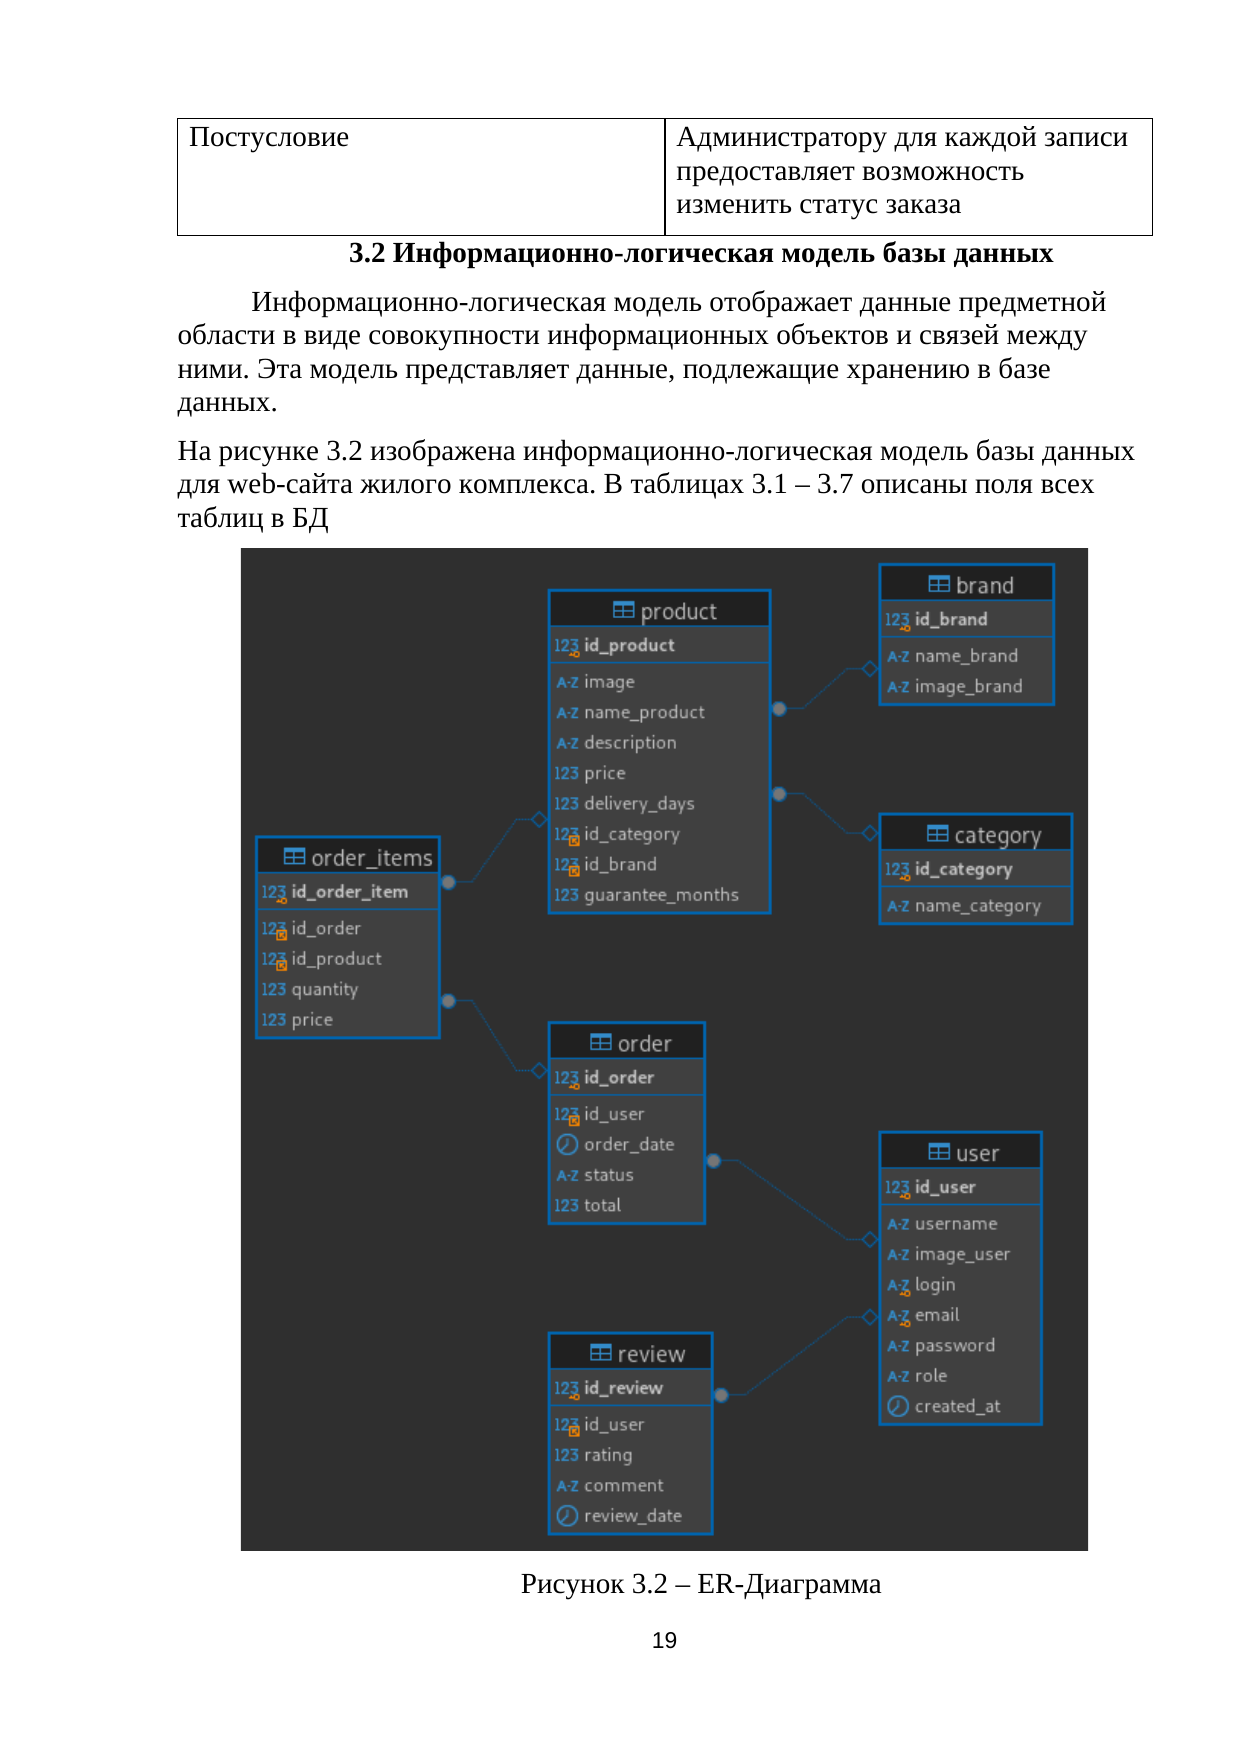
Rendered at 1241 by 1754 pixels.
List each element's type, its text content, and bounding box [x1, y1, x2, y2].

text На рисунке 3.2 изображена информационно-логическая модель базы данных для web-сайта жилого комплекса. В таблицах 3.1 – 3.7 описаны поля всех таблиц в БД [177, 433, 1152, 533]
text Информационно-логическая модель отображает данные предметной области в виде совокупности информационных объектов и связей между ними. Эта модель представляет данные, подлежащие хранению в базе данных. [177, 284, 1152, 418]
subtitle 3.2 Информационно-логическая модель базы данных [177, 236, 1152, 269]
text Рисунок 3.2 – ER-Диаграмма [177, 1566, 1152, 1599]
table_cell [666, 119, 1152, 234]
picture [240, 548, 1089, 1551]
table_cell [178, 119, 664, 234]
